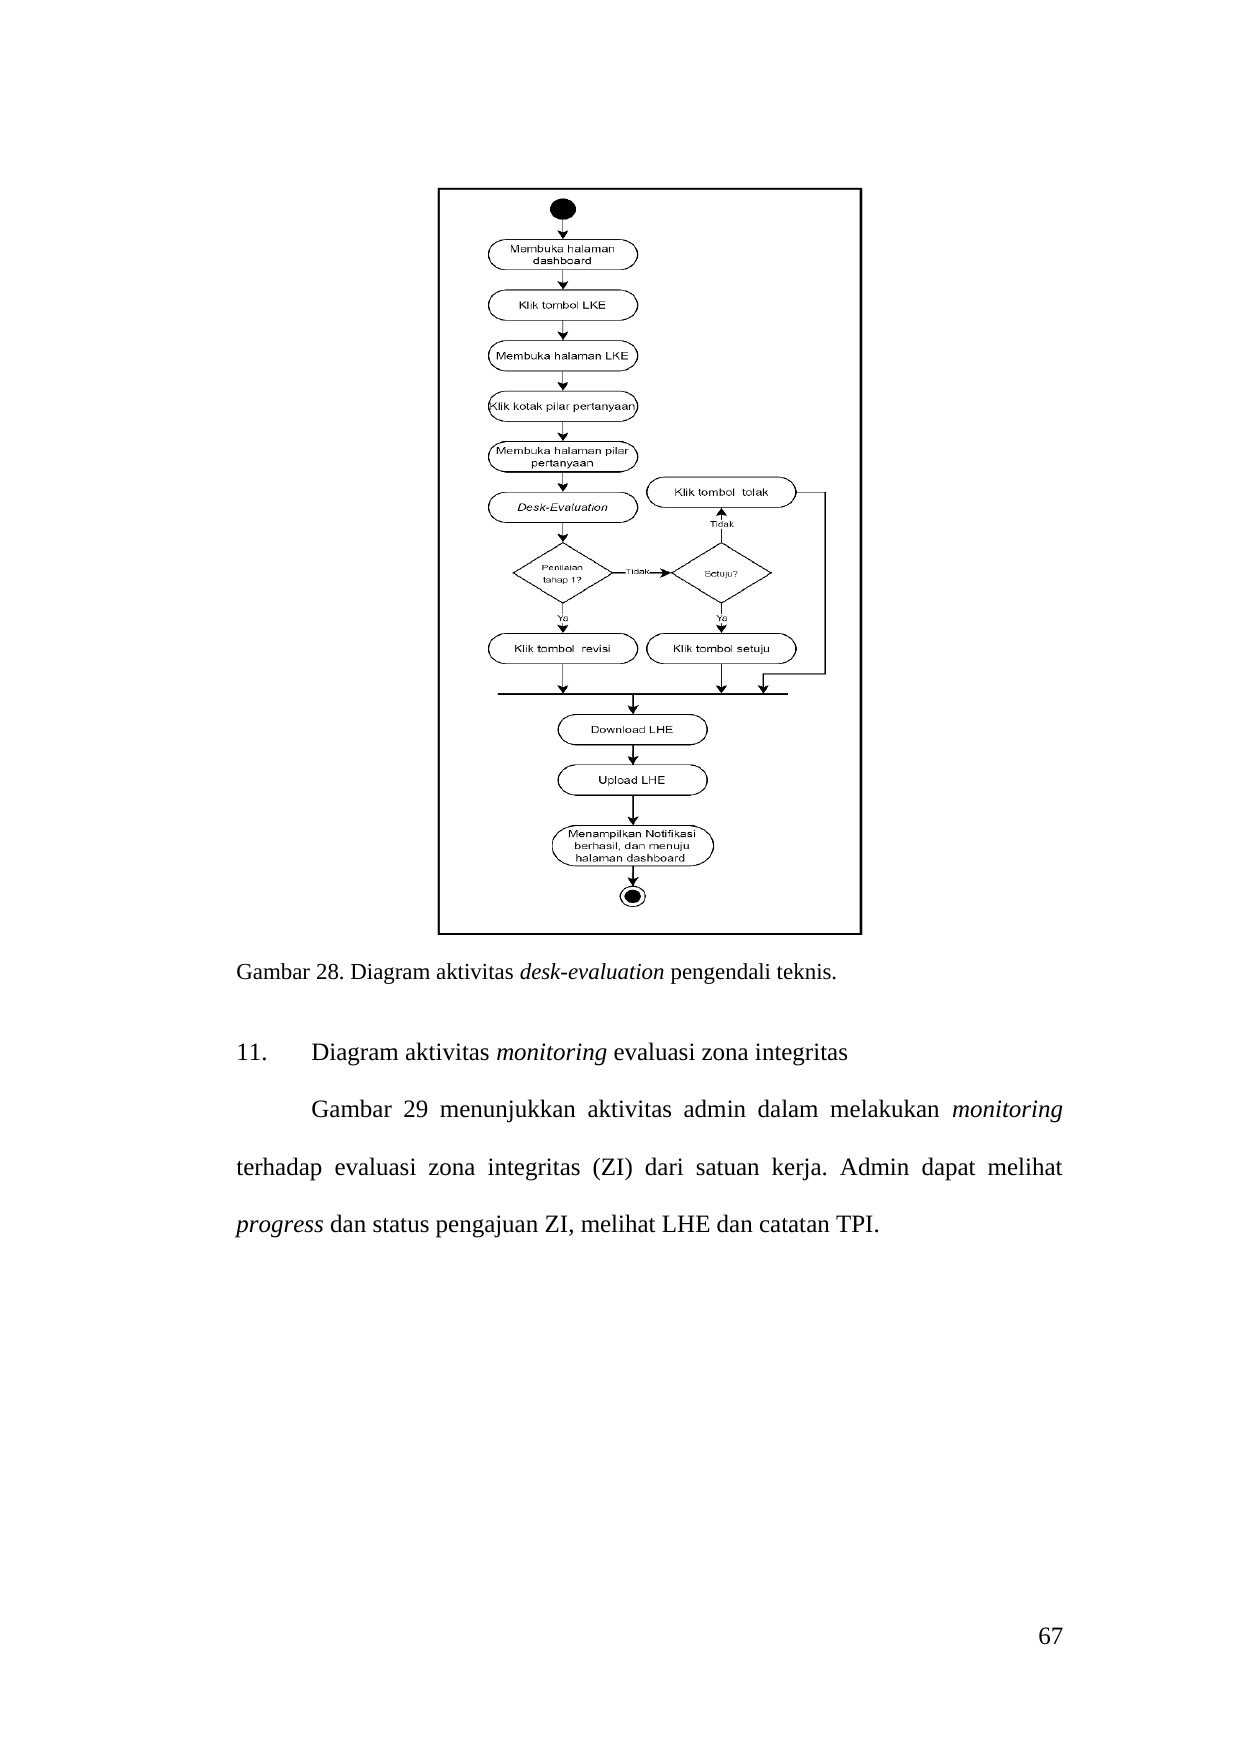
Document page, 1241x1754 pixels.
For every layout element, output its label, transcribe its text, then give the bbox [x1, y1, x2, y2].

list Diagram aktivitas monitoring evaluasi zona integritas [236, 1037, 1063, 1066]
picture [424, 177, 875, 945]
text Gambar 28. Diagram aktivitas desk-evaluation pengendali teknis. [236, 958, 1063, 984]
text Gambar 29 menunjukkan aktivitas admin dalam melakukan monitoring terhadap evaluasi zona integritas (ZI) dari satuan kerja. Admin dapat melihat progress dan status pengajuan ZI, melihat LHE dan catatan TPI. [236, 1094, 1063, 1238]
